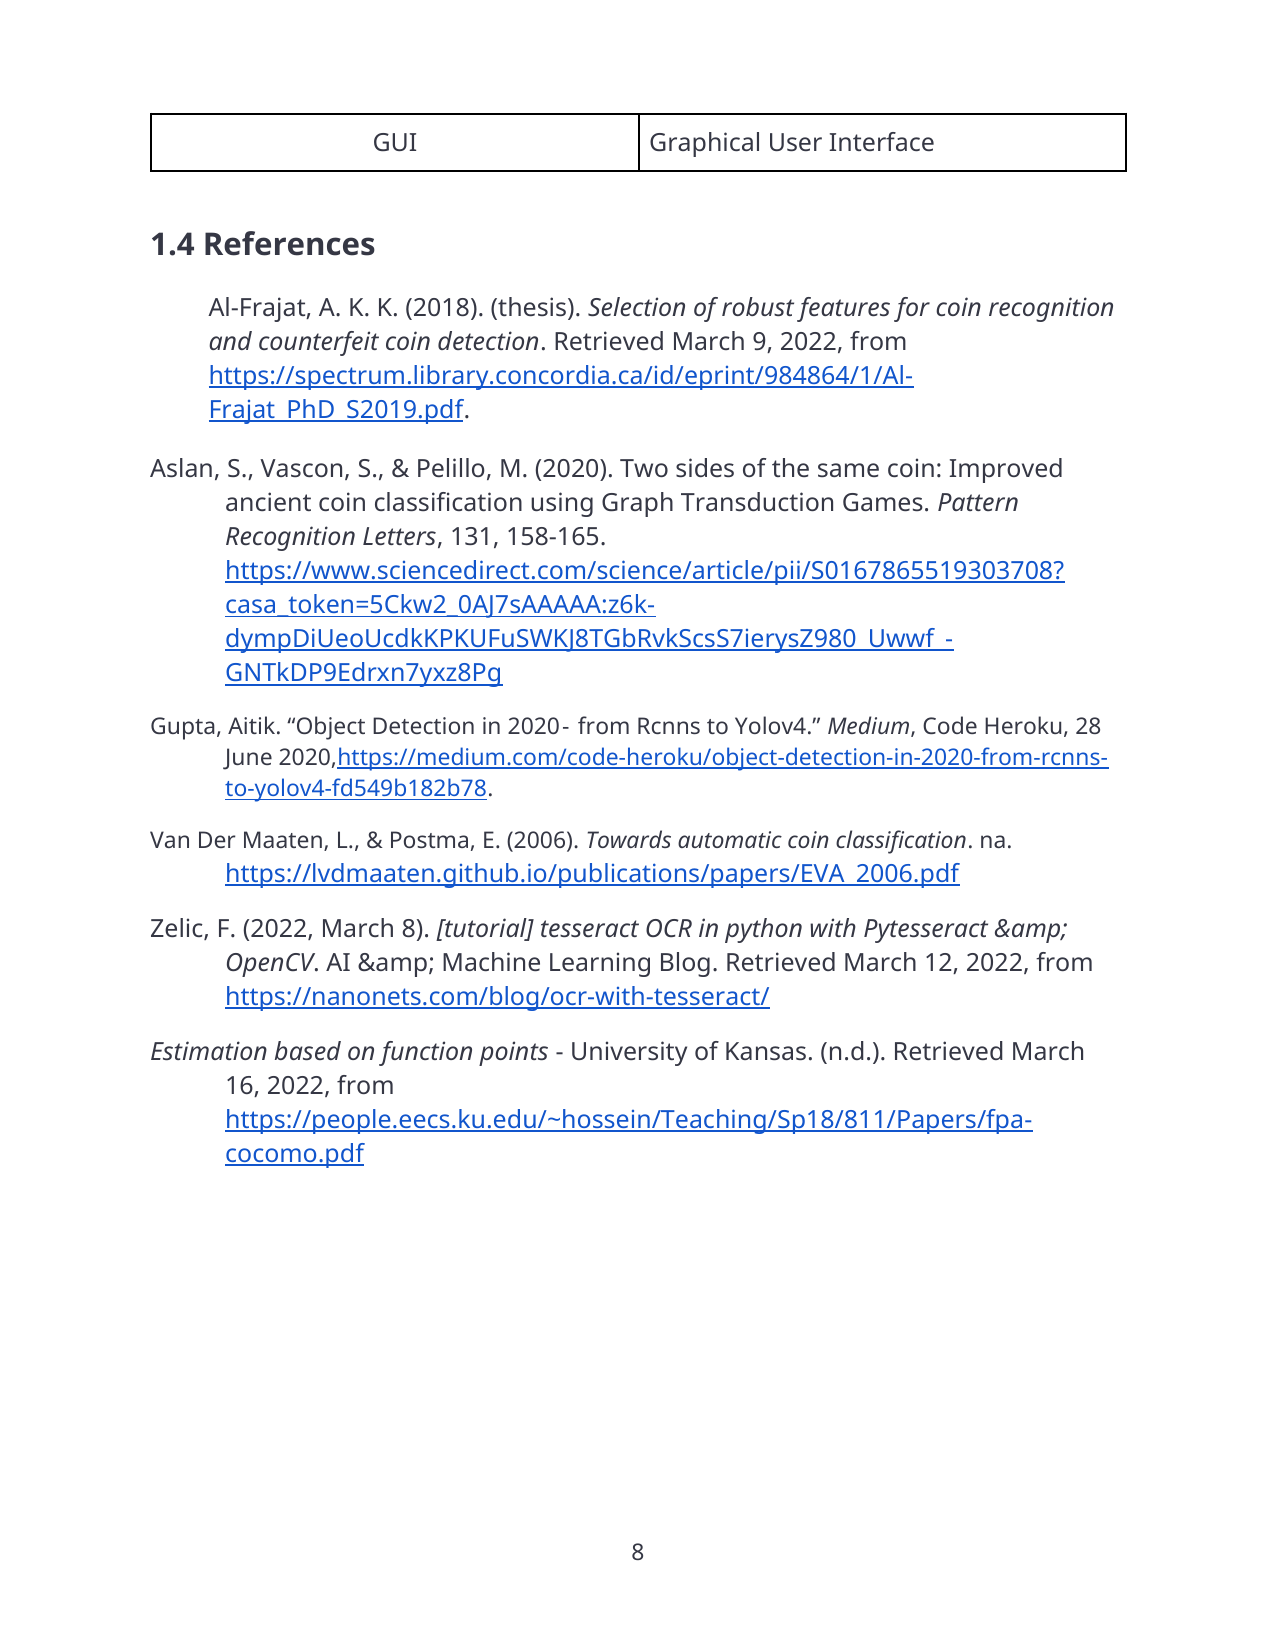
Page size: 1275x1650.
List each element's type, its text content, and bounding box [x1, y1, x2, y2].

text Aslan, S., Vascon, S., & Pelillo, M. (2020). Two sides of the same coin: Improved ancient coin classification using Graph Transduction Games. Pattern Recognition Letters, 131, 158-165. https://www.sciencedirect.com/science/article/pii/S0167865519303708?casa_token=5Ckw2_0AJ7sAAAAA:z6k-dympDiUeoUcdkKPKUFuSWKJ8TGbRvkScsS7ierysZ980_Uwwf_-GNTkDP9Edrxn7yxz8Pg [150, 450, 1125, 689]
subtitle 1.4 References [150, 222, 1125, 264]
text Gupta, Aitik. “Object Detection in 2020 - from Rcnns to Yolov4.” Medium, Code Heroku, 28 June 2020,https://medium.com/code-heroku/object-detection-in-2020-from-rcnns-to-yolov4-fd549b182b78. [150, 710, 1125, 803]
text Al-Frajat, A. K. K. (2018). (thesis). Selection of robust features for coin recognition and counterfeit coin detection. Retrieved March 9, 2022, from https://spectrum.library.concordia.ca/id/eprint/984864/1/Al-Frajat_PhD_S2019.pdf. [208, 289, 1125, 425]
table_cell Graphical User Interface [640, 115, 1125, 169]
text Zelic, F. (2022, March 8). [tutorial] tesseract OCR in python with Pytesseract &amp; OpenCV. AI &amp; Machine Learning Blog. Retrieved March 12, 2022, from https://nanonets.com/blog/ocr-with-tesseract/ [150, 910, 1125, 1013]
table_cell GUI [152, 115, 638, 169]
text Van Der Maaten, L., & Postma, E. (2006). Towards automatic coin classification. na. https://lvdmaaten.github.io/publications/papers/EVA_2006.pdf [150, 824, 1125, 889]
text Estimation based on function points - University of Kansas. (n.d.). Retrieved March 16, 2022, from https://people.eecs.ku.edu/~hossein/Teaching/Sp18/811/Papers/fpa-cocomo.pdf [150, 1033, 1125, 1170]
